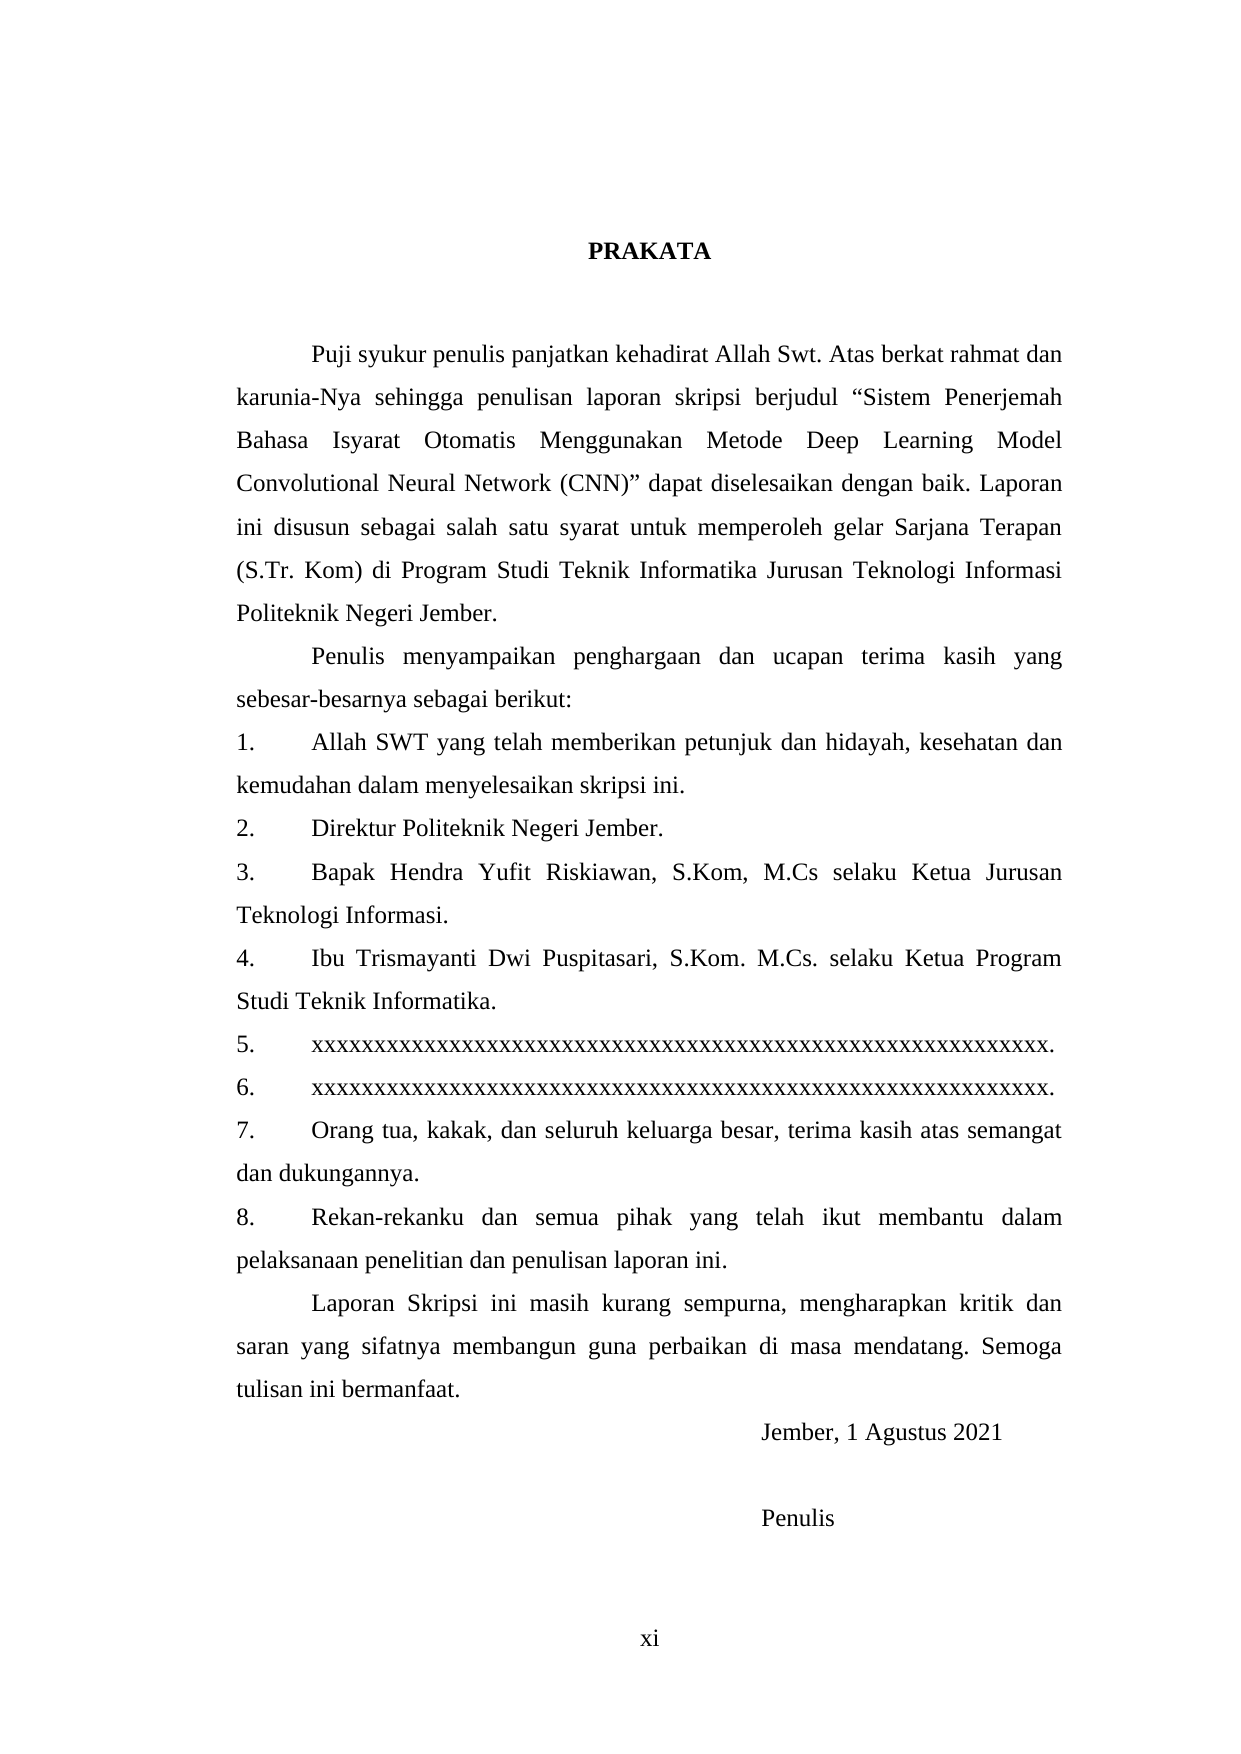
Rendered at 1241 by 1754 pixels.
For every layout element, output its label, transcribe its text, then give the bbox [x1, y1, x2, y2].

text Penulis menyampaikan penghargaan dan ucapan terima kasih yang sebesar-besarnya sebagai berikut: [236, 641, 1063, 713]
text 4. Ibu Trismayanti Dwi Puspitasari, S.Kom. M.Cs. selaku Ketua Program Studi Teknik Informatika. [236, 943, 1063, 1015]
text 7. Orang tua, kakak, dan seluruh keluarga besar, terima kasih atas semangat dan dukungannya. [236, 1115, 1063, 1187]
text Jember, 1 Agustus 2021 [686, 1417, 1063, 1446]
subtitle PRAKATA [236, 236, 1063, 265]
text Penulis [686, 1503, 1063, 1532]
text 3. Bapak Hendra Yufit Riskiawan, S.Kom, M.Cs selaku Ketua Jurusan Teknologi Informasi. [236, 857, 1063, 928]
text Laporan Skripsi ini masih kurang sempurna, mengharapkan kritik dan saran yang sifatnya membangun guna perbaikan di masa mendatang. Semoga tulisan ini bermanfaat. [236, 1288, 1063, 1403]
text 5. xxxxxxxxxxxxxxxxxxxxxxxxxxxxxxxxxxxxxxxxxxxxxxxxxxxxxxxxxxx. [236, 1029, 1063, 1058]
text 1. Allah SWT yang telah memberikan petunjuk dan hidayah, kesehatan dan kemudahan dalam menyelesaikan skripsi ini. [236, 727, 1063, 799]
text 2. Direktur Politeknik Negeri Jember. [236, 813, 1063, 842]
text 8. Rekan-rekanku dan semua pihak yang telah ikut membantu dalam pelaksanaan penelitian dan penulisan laporan ini. [236, 1202, 1063, 1273]
text 6. xxxxxxxxxxxxxxxxxxxxxxxxxxxxxxxxxxxxxxxxxxxxxxxxxxxxxxxxxxx. [236, 1072, 1063, 1101]
text Puji syukur penulis panjatkan kehadirat Allah Swt. Atas berkat rahmat dan karunia-Nya sehingga penulisan laporan skripsi berjudul “Sistem Penerjemah Bahasa Isyarat Otomatis Menggunakan Metode Deep Learning Model Convolutional Neural Network (CNN)” dapat diselesaikan dengan baik. Laporan ini disusun sebagai salah satu syarat untuk memperoleh gelar Sarjana Terapan (S.Tr. Kom) di Program Studi Teknik Informatika Jurusan Teknologi Informasi Politeknik Negeri Jember. [236, 339, 1063, 627]
